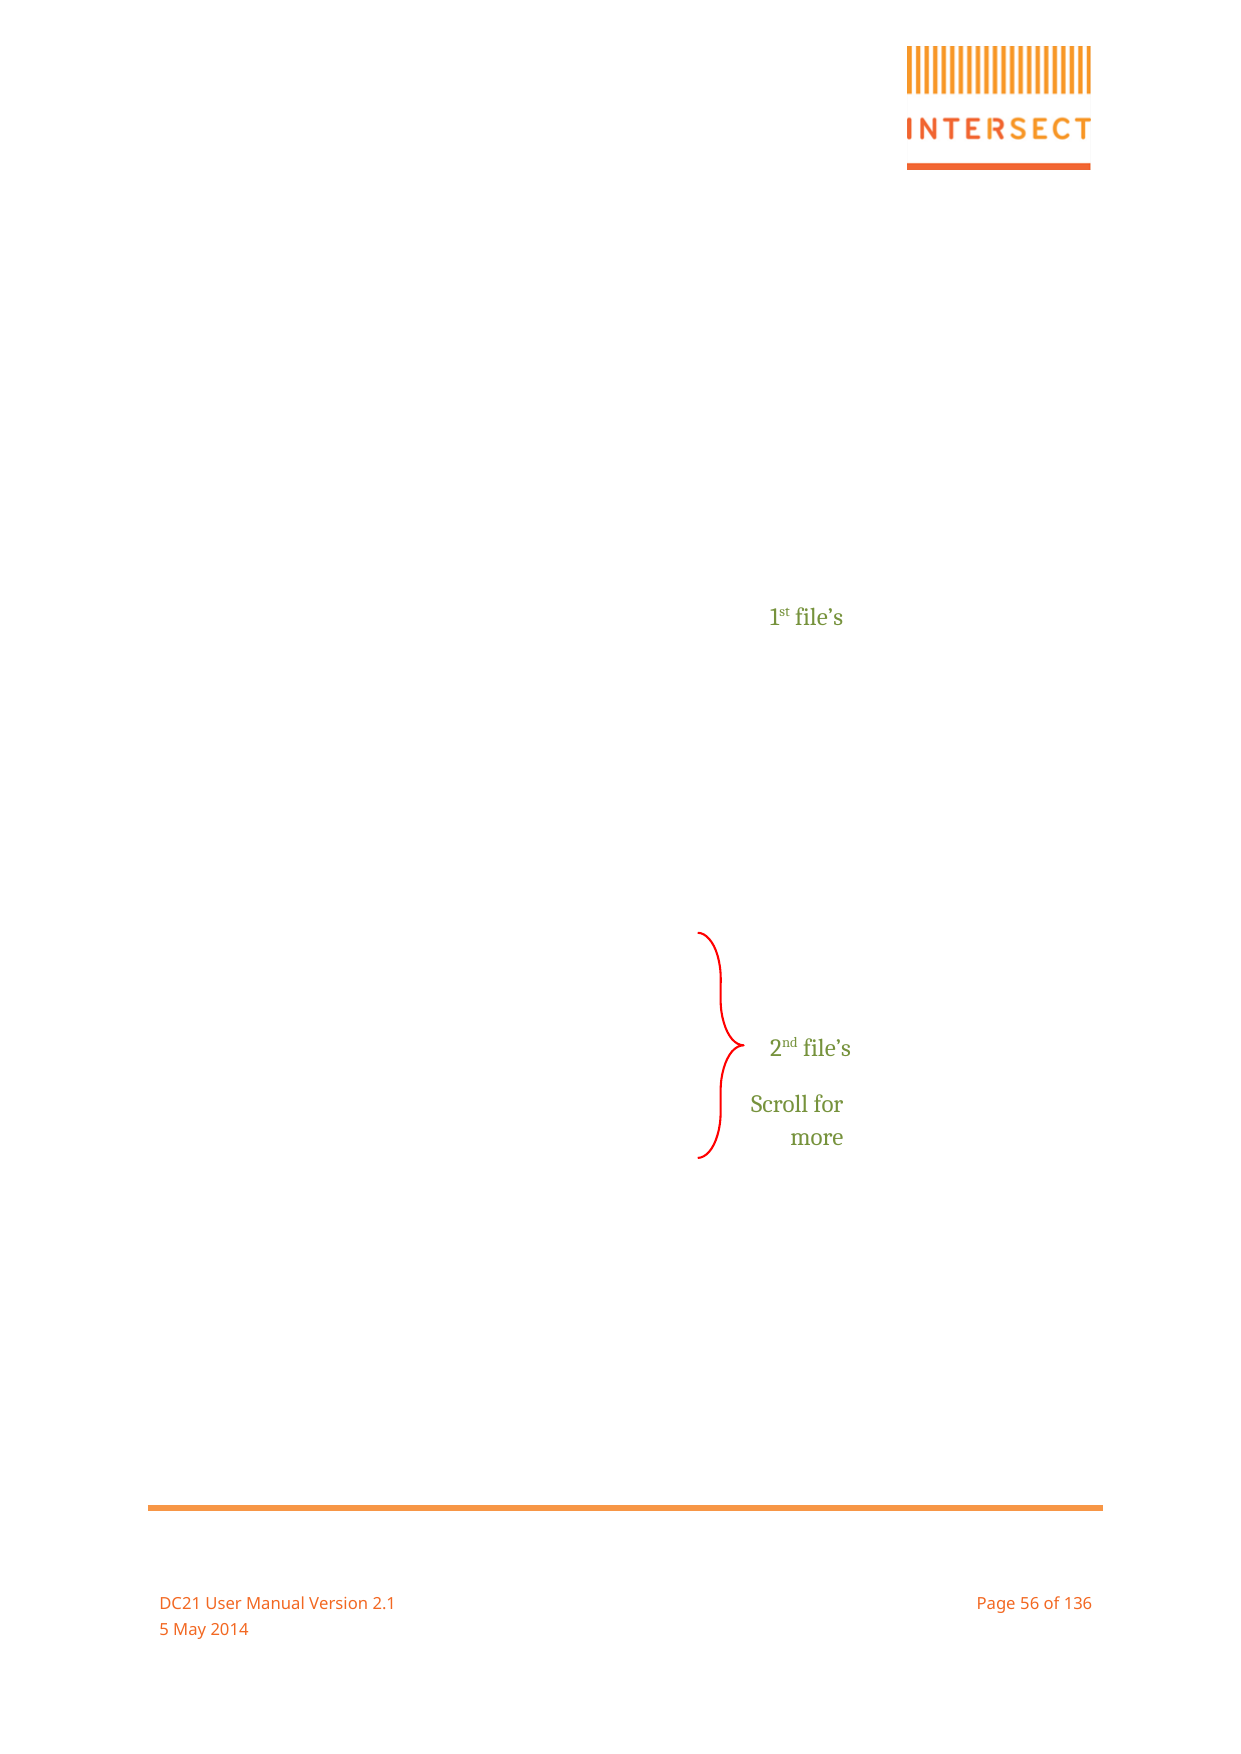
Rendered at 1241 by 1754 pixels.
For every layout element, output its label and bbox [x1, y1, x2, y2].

picture [905, 44, 1093, 172]
